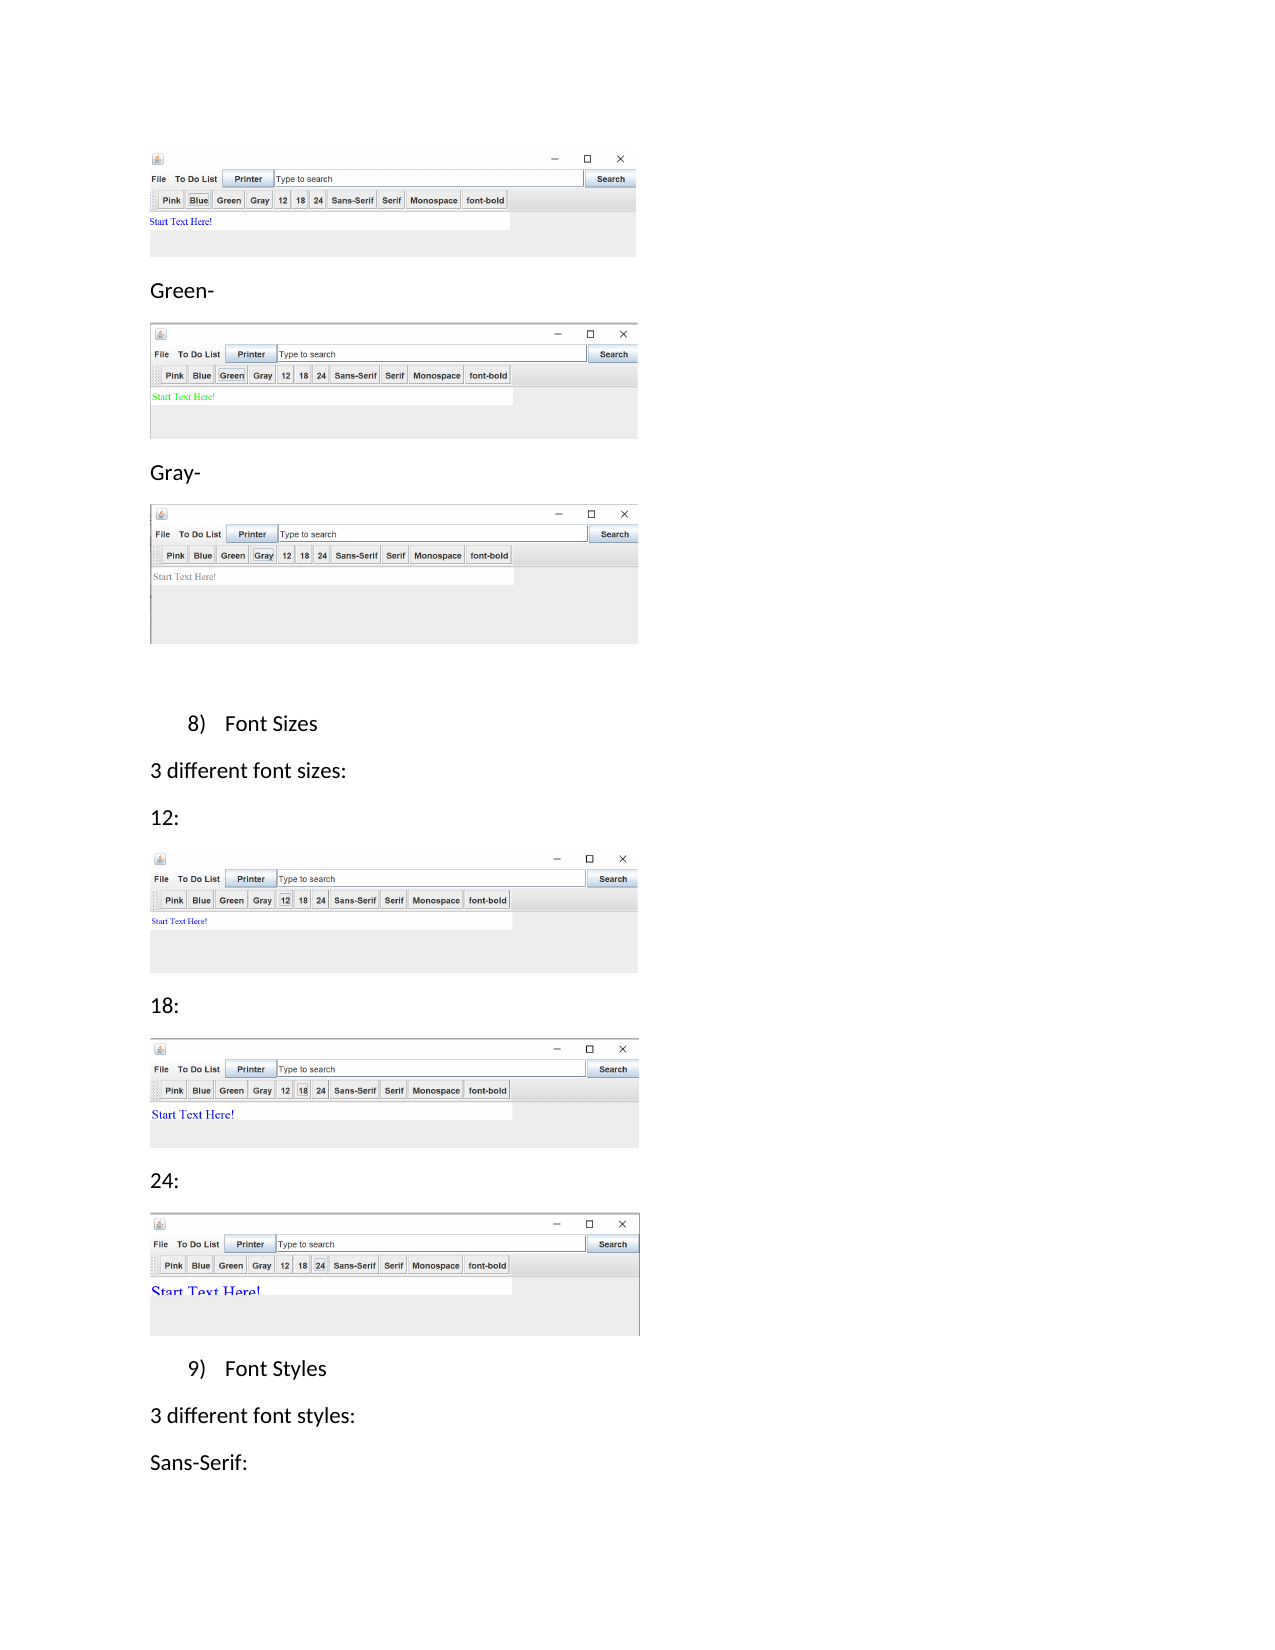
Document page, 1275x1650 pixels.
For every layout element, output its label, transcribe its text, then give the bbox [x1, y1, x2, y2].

text Green- [150, 276, 1125, 304]
list Font Sizes [187, 709, 1125, 738]
picture [150, 850, 638, 973]
list Font Styles [187, 1354, 1125, 1382]
picture [150, 504, 639, 644]
text 18: [150, 992, 1125, 1020]
picture [150, 150, 636, 257]
picture [150, 322, 638, 439]
text 24: [150, 1166, 1125, 1194]
text 3 different font styles: [150, 1401, 1125, 1429]
picture [150, 1212, 640, 1336]
text Sans-Serif: [150, 1448, 1125, 1476]
text 3 different font sizes: [150, 756, 1125, 784]
text Gray- [150, 458, 1125, 486]
picture [150, 1038, 639, 1148]
text 12: [150, 803, 1125, 831]
